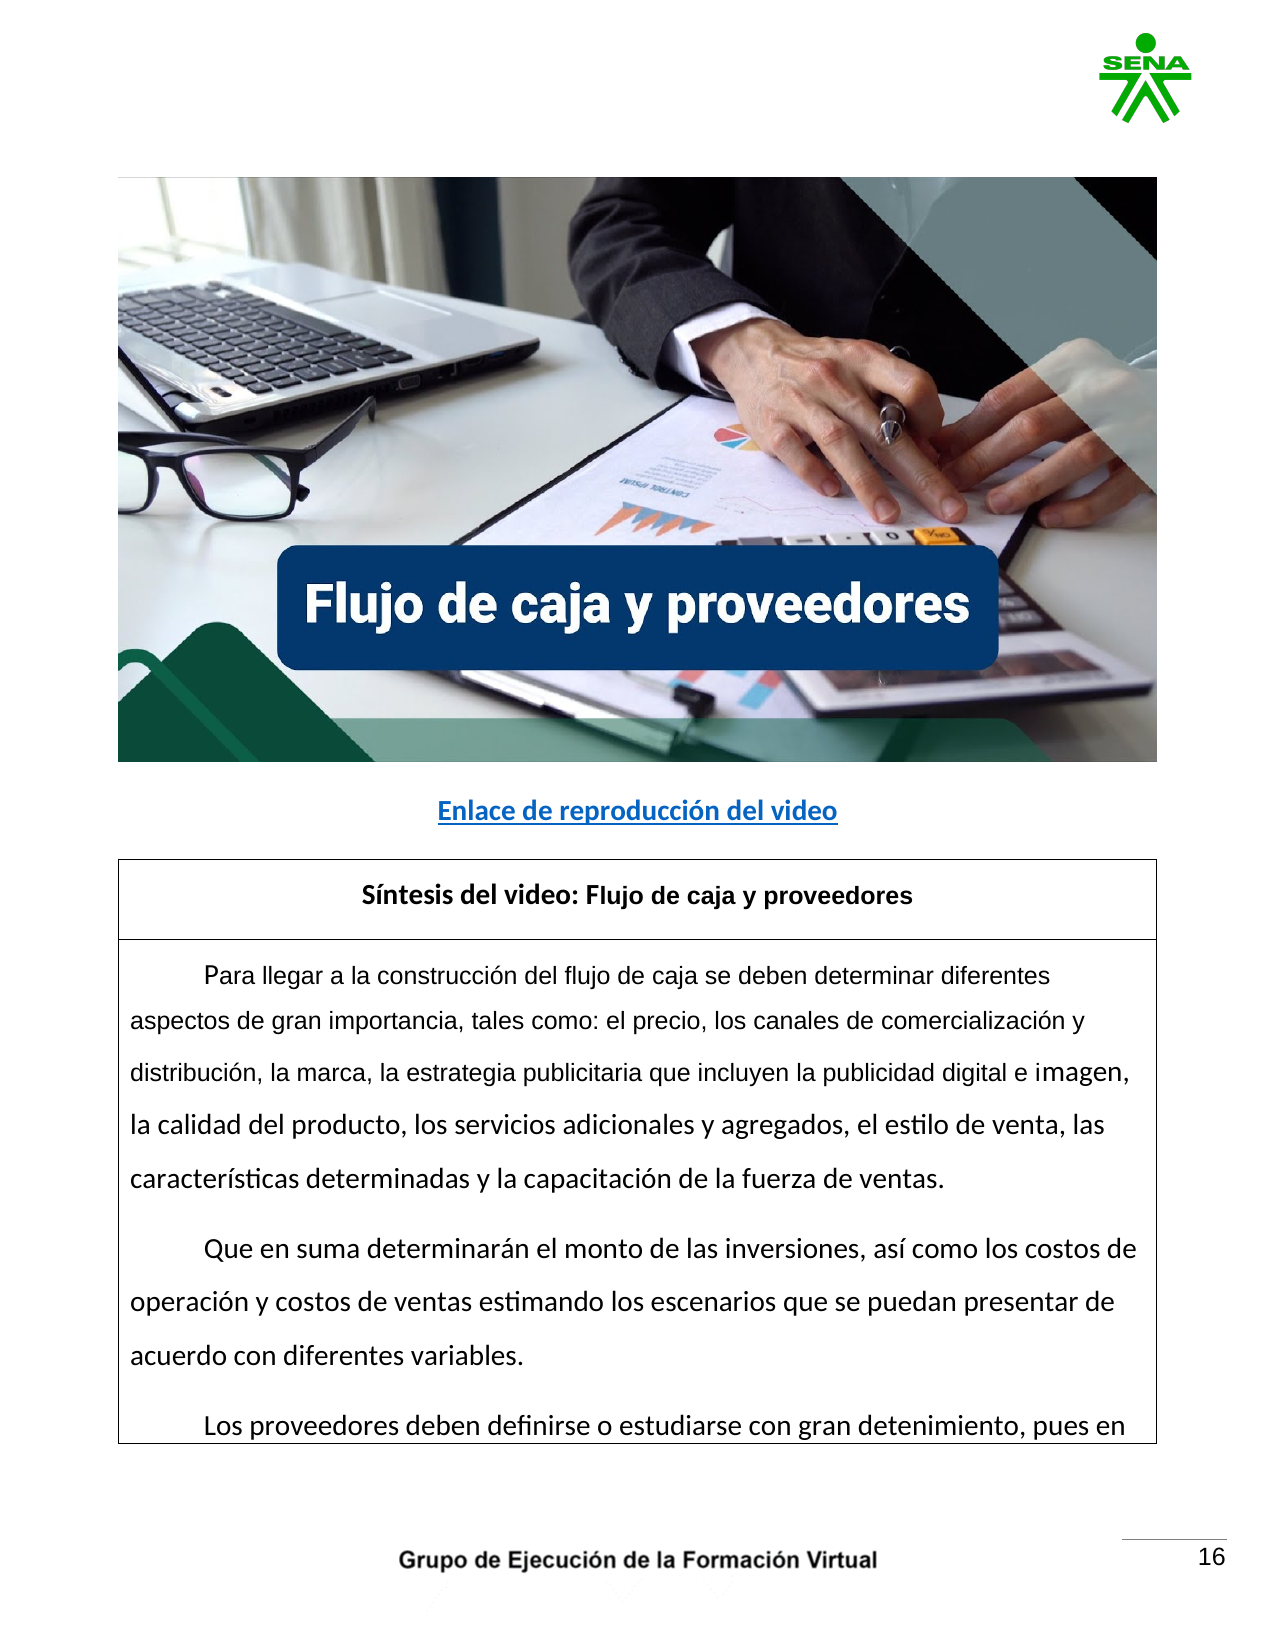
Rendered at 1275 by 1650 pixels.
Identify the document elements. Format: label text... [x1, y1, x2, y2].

picture [118, 177, 1157, 762]
text Enlace de reproducción del video [118, 792, 1157, 828]
picture [0, 1500, 1275, 1611]
table_header Síntesis del video: Flujo de caja y proveedores [119, 860, 1156, 938]
picture [1099, 33, 1192, 123]
